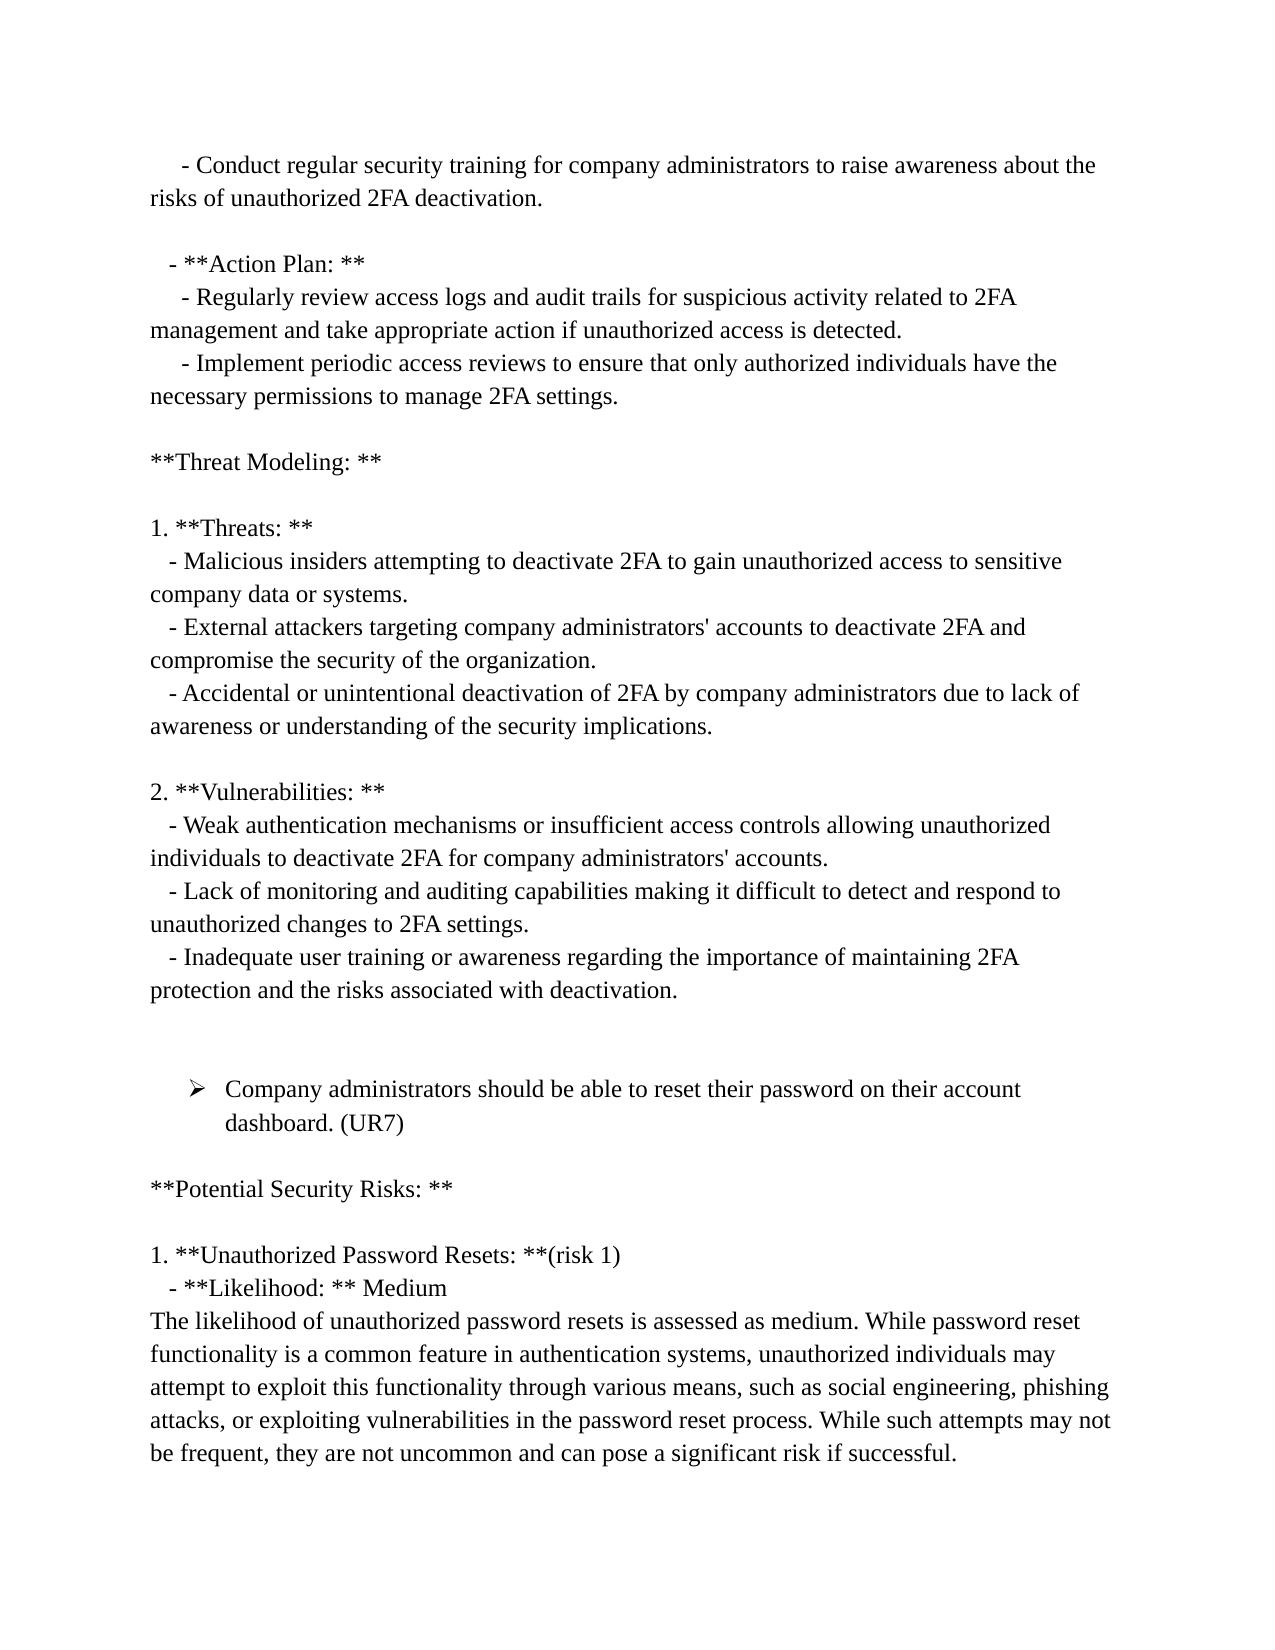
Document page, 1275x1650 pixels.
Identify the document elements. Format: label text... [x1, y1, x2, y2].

text - Lack of monitoring and auditing capabilities making it difficult to detect and respond to unauthorized changes to 2FA settings. [150, 876, 1125, 938]
text **Threat Modeling: ** [150, 447, 1125, 476]
text - Conduct regular security training for company administrators to raise awareness about the risks of unauthorized 2FA deactivation. [150, 150, 1125, 212]
text - Implement periodic access reviews to ensure that only authorized individuals have the necessary permissions to manage 2FA settings. [150, 348, 1125, 410]
list Company administrators should be able to reset their password on their account dashboard. (UR7) [187, 1074, 1125, 1136]
text 1. **Threats: ** [150, 513, 1125, 542]
text 1. **Unauthorized Password Resets: **(risk 1) [150, 1240, 1125, 1268]
text - Malicious insiders attempting to deactivate 2FA to gain unauthorized access to sensitive company data or systems. [150, 546, 1125, 608]
text **Potential Security Risks: ** [150, 1174, 1125, 1202]
text - Weak authentication mechanisms or insufficient access controls allowing unauthorized individuals to deactivate 2FA for company administrators' accounts. [150, 810, 1125, 872]
text - Inadequate user training or awareness regarding the importance of maintaining 2FA protection and the risks associated with deactivation. [150, 942, 1125, 1004]
text - Regularly review access logs and audit trails for suspicious activity related to 2FA management and take appropriate action if unauthorized access is detected. [150, 282, 1125, 344]
text - Accidental or unintentional deactivation of 2FA by company administrators due to lack of awareness or understanding of the security implications. [150, 678, 1125, 740]
text The likelihood of unauthorized password resets is assessed as medium. While password reset functionality is a common feature in authentication systems, unauthorized individuals may attempt to exploit this functionality through various means, such as social engineering, phishing attacks, or exploiting vulnerabilities in the password reset process. While such attempts may not be frequent, they are not uncommon and can pose a significant risk if successful. [150, 1306, 1125, 1467]
text - **Action Plan: ** [150, 249, 1125, 278]
text 2. **Vulnerabilities: ** [150, 777, 1125, 806]
text - External attackers targeting company administrators' accounts to deactivate 2FA and compromise the security of the organization. [150, 612, 1125, 674]
text - **Likelihood: ** Medium [150, 1273, 1125, 1301]
